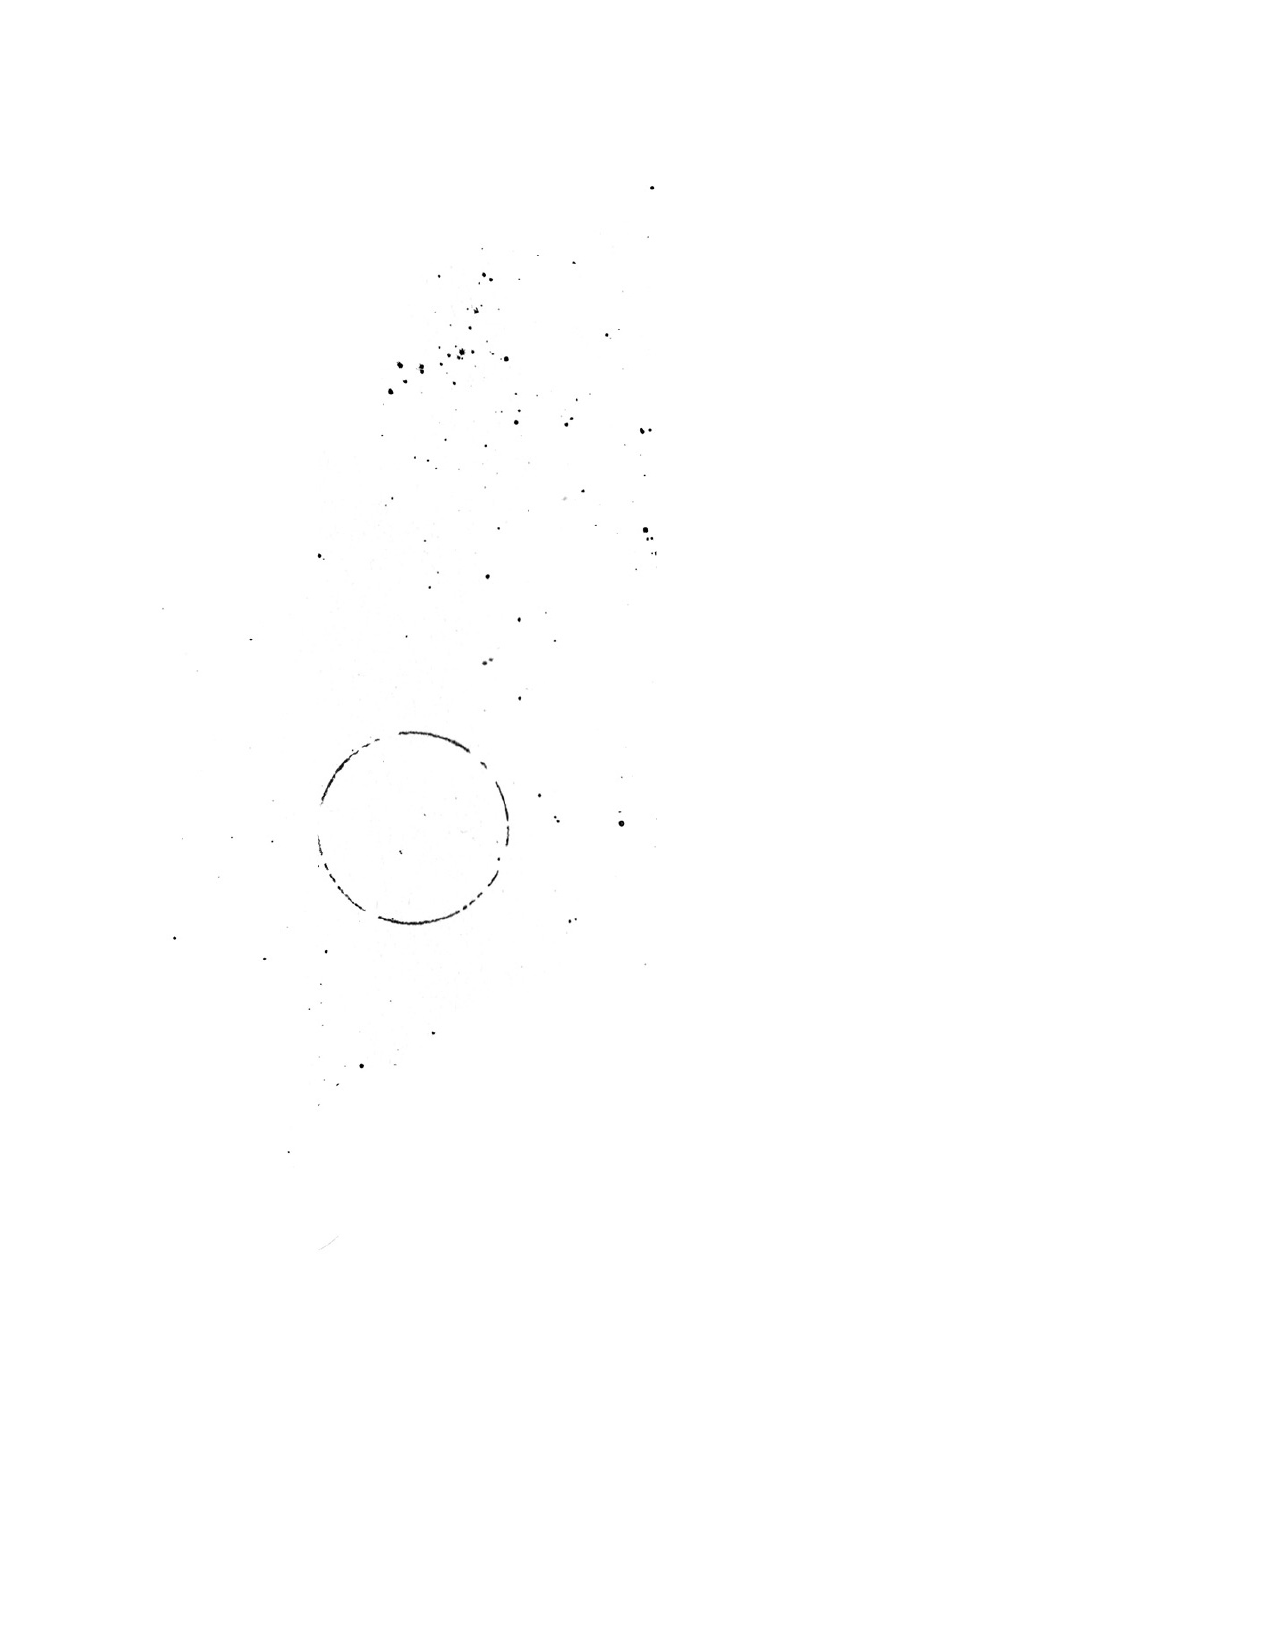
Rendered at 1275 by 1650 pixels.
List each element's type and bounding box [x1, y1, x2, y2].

picture [150, 150, 657, 1311]
